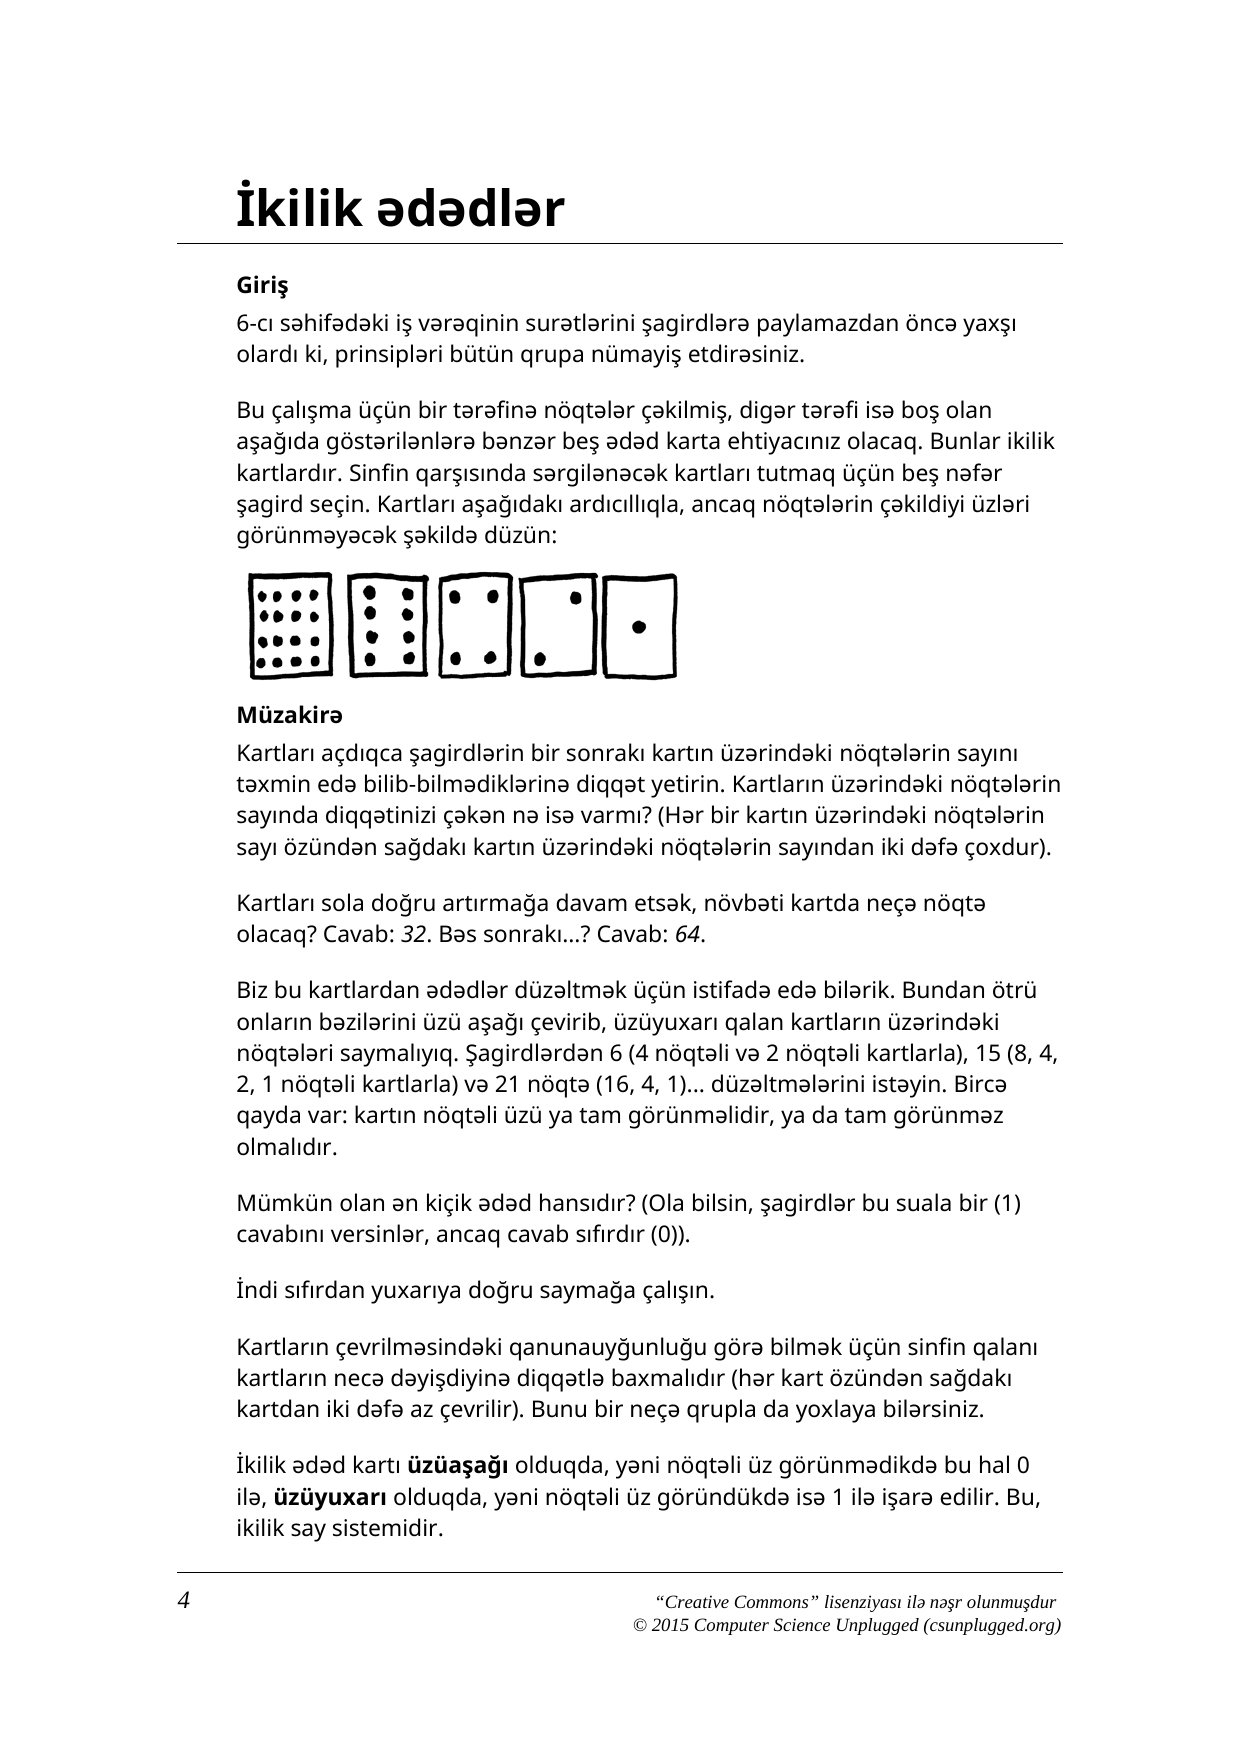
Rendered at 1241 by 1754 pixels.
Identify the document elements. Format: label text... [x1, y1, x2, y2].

text Biz bu kartlardan ədədlər düzəltmək üçün istifadə edə bilərik. Bundan ötrü onların bəzilərini üzü aşağı çevirib, üzüyuxarı qalan kartların üzərindəki nöqtələri saymalıyıq. Şagirdlərdən 6 (4 nöqtəli və 2 nöqtəli kartlarla), 15 (8, 4, 2, 1 nöqtəli kartlarla) və 21 nöqtə (16, 4, 1)... düzəltmələrini istəyin. Bircə qayda var: kartın nöqtəli üzü ya tam görünməlidir, ya da tam görünməz olmalıdır. [236, 974, 1063, 1162]
text İndi sıfırdan yuxarıya doğru saymağa çalışın. [236, 1274, 1063, 1306]
text Kartları sola doğru artırmağa davam etsək, növbəti kartda neçə nöqtə olacaq? Cavab: 32. Bəs sonrakı…? Cavab: 64. [236, 887, 1063, 949]
picture [236, 562, 684, 687]
text Bu çalışma üçün bir tərəfinə nöqtələr çəkilmiş, digər tərəfi isə boş olan aşağıda göstərilənlərə bənzər beş ədəd karta ehtiyacınız olacaq. Bunlar ikilik kartlardır. Sinfin qarşısında sərgilənəcək kartları tutmaq üçün beş nəfər şagird seçin. Kartları aşağıdakı ardıcıllıqla, ancaq nöqtələrin çəkildiyi üzləri görünməyəcək şəkildə düzün: [236, 394, 1063, 550]
text İkilik ədədlər [177, 173, 1063, 243]
subtitle Giriş [236, 269, 1063, 300]
text İkilik ədəd kartı üzüaşağı olduqda, yəni nöqtəli üz görünmədikdə bu hal 0 ilə, üzüyuxarı olduqda, yəni nöqtəli üz göründükdə isə 1 ilə işarə edilir. Bu, ikilik say sistemidir. [236, 1449, 1063, 1543]
text Mümkün olan ən kiçik ədəd hansıdır? (Ola bilsin, şagirdlər bu suala bir (1) cavabını versinlər, ancaq cavab sıfırdır (0)). [236, 1187, 1063, 1249]
subtitle Müzakirə [236, 699, 1063, 731]
text Kartların çevrilməsindəki qanunauyğunluğu görə bilmək üçün sinfin qalanı kartların necə dəyişdiyinə diqqətlə baxmalıdır (hər kart özündən sağdakı kartdan iki dəfə az çevrilir). Bunu bir neçə qrupla da yoxlaya bilərsiniz. [236, 1331, 1063, 1424]
text 6-cı səhifədəki iş vərəqinin surətlərini şagirdlərə paylamazdan öncə yaxşı olardı ki, prinsipləri bütün qrupa nümayiş etdirəsiniz. [236, 306, 1063, 369]
text Kartları açdıqca şagirdlərin bir sonrakı kartın üzərindəki nöqtələrin sayını təxmin edə bilib-bilmədiklərinə diqqət yetirin. Kartların üzərindəki nöqtələrin sayında diqqətinizi çəkən nə isə varmı? (Hər bir kartın üzərindəki nöqtələrin sayı özündən sağdakı kartın üzərindəki nöqtələrin sayından iki dəfə çoxdur). [236, 737, 1063, 862]
